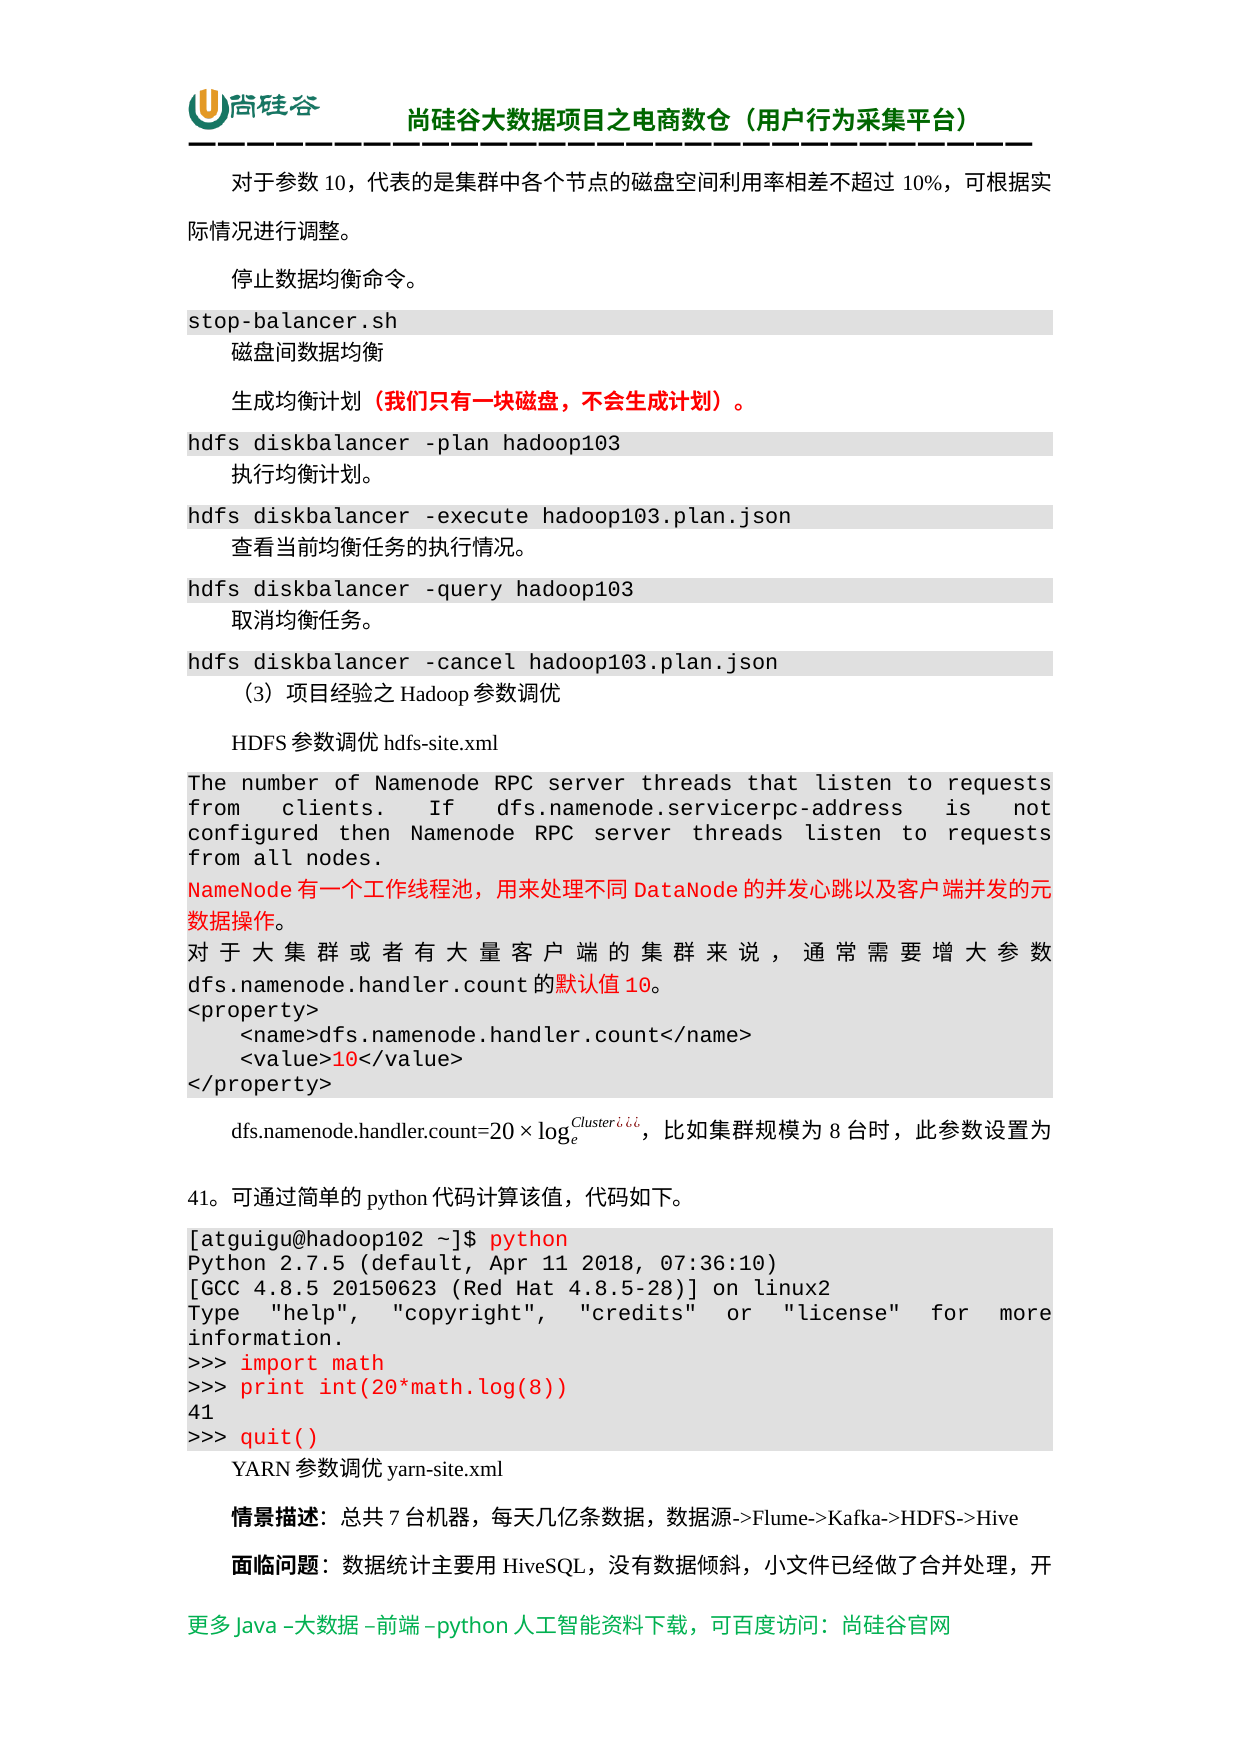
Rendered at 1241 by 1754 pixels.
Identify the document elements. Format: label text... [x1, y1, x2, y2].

text 停止数据均衡命令。 [187, 262, 1053, 294]
text hdfs diskbalancer -cancel hadoop103.plan.json [187, 651, 1053, 676]
text HDFS参数调优hdfs-site.xml [187, 724, 1053, 757]
text 生成均衡计划（我们只有一块磁盘，不会生成计划）。 [187, 383, 1053, 416]
text hdfs diskbalancer -plan hadoop103 [187, 432, 1053, 456]
text YARN参数调优yarn-site.xml [187, 1451, 1053, 1483]
text >>> quit() [187, 1426, 1053, 1451]
text 情景描述：总共7台机器，每天几亿条数据，数据源->Flume->Kafka->HDFS->Hive [231, 1499, 1053, 1532]
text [187, 1547, 1053, 1580]
text Python 2.7.5 (default, Apr 11 2018, 07:36:10) [187, 1252, 1053, 1277]
text 磁盘间数据均衡 [187, 335, 1053, 367]
text 对于参数10，代表的是集群中各个节点的磁盘空间利用率相差不超过10%，可根据实际情况进行调整。 [187, 165, 1053, 246]
text hdfs diskbalancer -query hadoop103 [187, 578, 1053, 603]
text >>> import math [187, 1352, 1053, 1376]
text NameNode有一个工作线程池，用来处理不同DataNode的并发心跳以及客户端并发的元数据操作。 [187, 872, 1053, 935]
text [atguigu@hadoop102 ~]$ python [187, 1228, 1053, 1252]
text >>> print int(20*math.log(8)) [187, 1376, 1053, 1401]
text 41 [187, 1401, 1053, 1426]
text <name>dfs.namenode.handler.count</name> [187, 1024, 1053, 1048]
text 查看当前均衡任务的执行情况。 [187, 529, 1053, 562]
text 执行均衡计划。 [187, 456, 1053, 489]
text hdfs diskbalancer -execute hadoop103.plan.json [187, 505, 1053, 529]
text </property> [187, 1073, 1053, 1098]
text dfs.namenode.handler.count=，比如集群规模为8台时，此参数设置为41。可通过简单的python代码计算该值，代码如下。 [187, 1098, 1053, 1212]
text （3）项目经验之Hadoop参数调优 [187, 676, 1053, 708]
text 对于大集群或者有大量客户端的集群来说，通常需要增大参数dfs.namenode.handler.count的默认值10。 [187, 935, 1053, 999]
text The number of Namenode RPC server threads that listen to requests from clients. If dfs.namenode.servicerpc-address is not configured then Namenode RPC server threads listen to requests from all nodes. [187, 772, 1053, 872]
text 取消均衡任务。 [187, 603, 1053, 635]
text stop-balancer.sh [187, 310, 1053, 335]
text [GCC 4.8.5 20150623 (Red Hat 4.8.5-28)] on linux2 [187, 1277, 1053, 1302]
text Type "help", "copyright", "credits" or "license" for more information. [187, 1302, 1053, 1352]
text <property> [187, 999, 1053, 1024]
text <value>10</value> [187, 1048, 1053, 1073]
